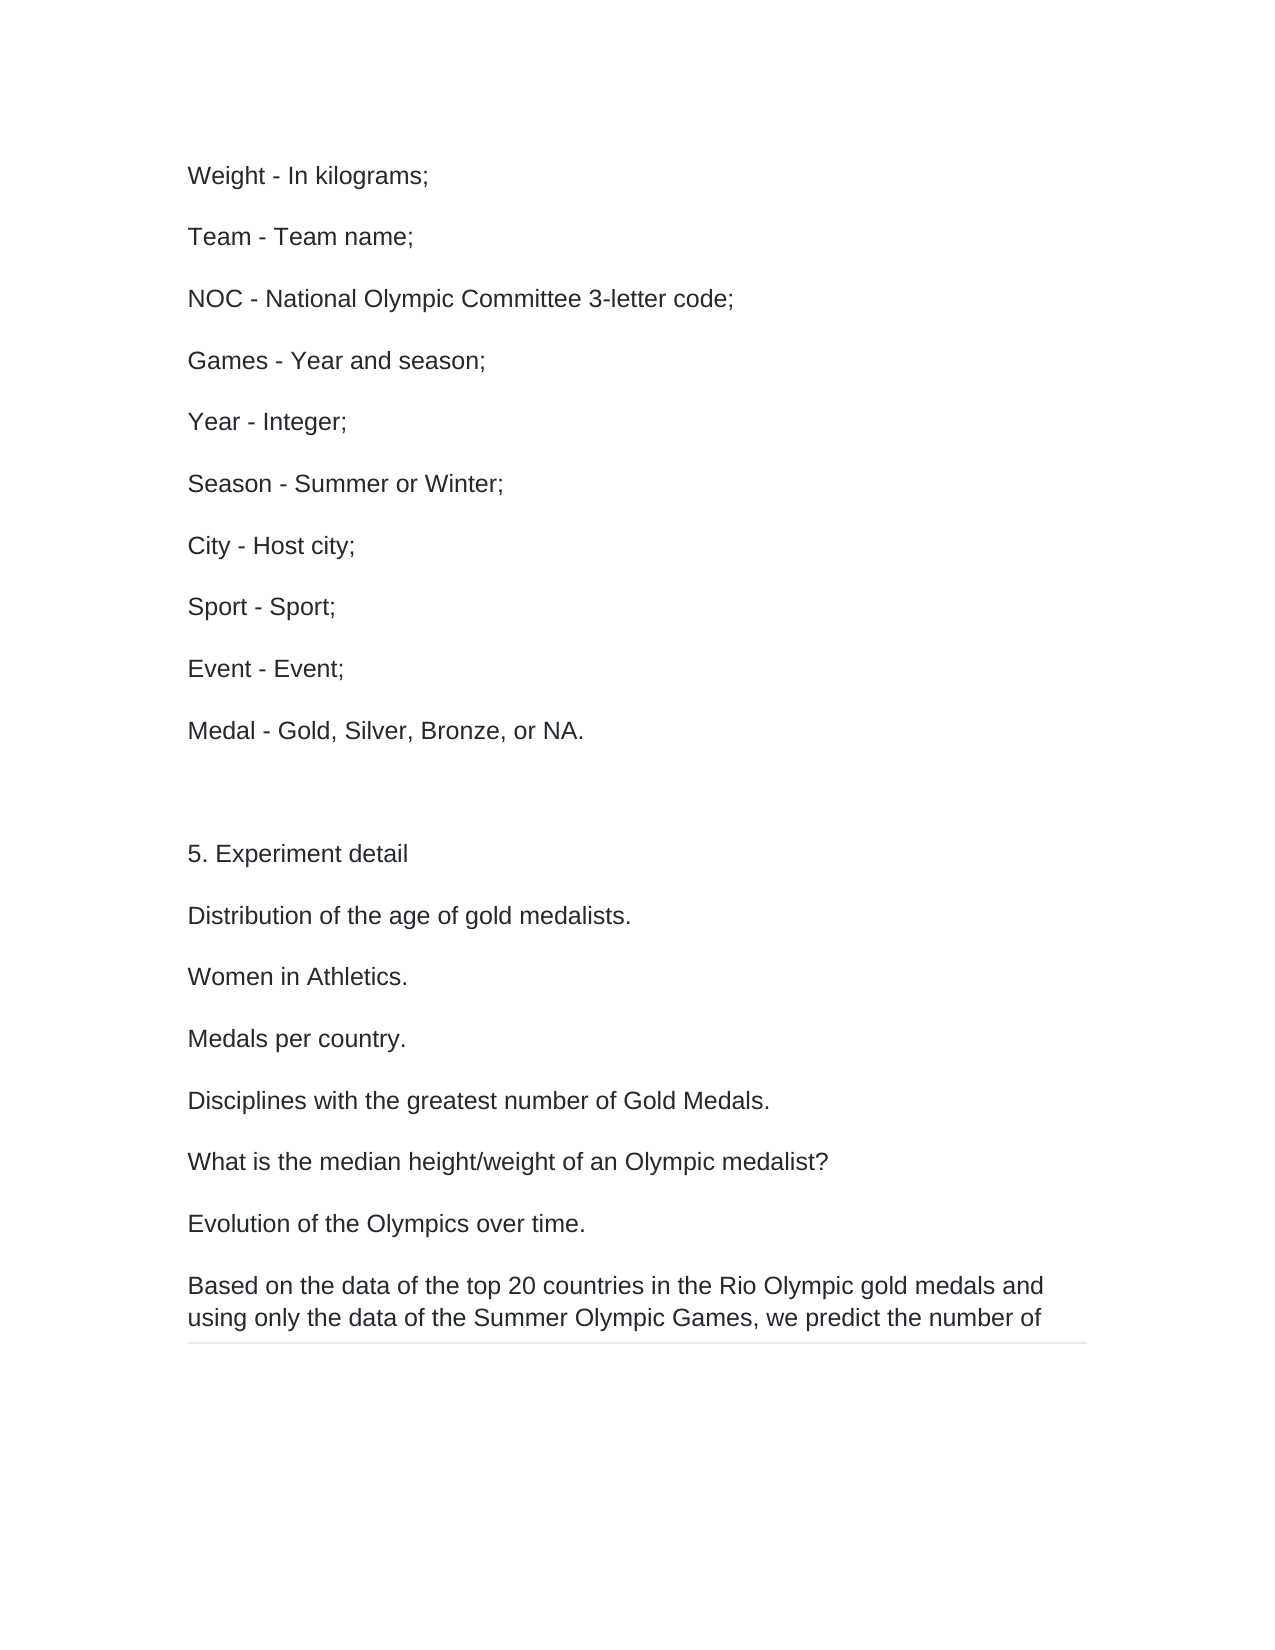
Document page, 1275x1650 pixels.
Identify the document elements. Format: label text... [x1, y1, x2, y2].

subtitle What is the median height/weight of an Olympic medalist? [187, 1145, 1087, 1178]
subtitle Team - Team name; [187, 220, 1087, 253]
subtitle NOC - National Olympic Committee 3-letter code; [187, 282, 1087, 314]
subtitle Event - Event; [187, 652, 1087, 684]
subtitle Medals per country. [187, 1022, 1087, 1054]
subtitle Season - Summer or Winter; [187, 467, 1087, 499]
subtitle Weight - In kilograms; [187, 159, 1087, 191]
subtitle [187, 1269, 1087, 1344]
subtitle Women in Athletics. [187, 960, 1087, 993]
subtitle Games - Year and season; [187, 344, 1087, 376]
subtitle Distribution of the age of gold medalists. [187, 899, 1087, 931]
subtitle Disciplines with the greatest number of Gold Medals. [187, 1084, 1087, 1116]
subtitle Evolution of the Olympics over time. [187, 1207, 1087, 1239]
subtitle Year - Integer; [187, 405, 1087, 438]
subtitle Sport - Sport; [187, 590, 1087, 623]
subtitle Medal - Gold, Silver, Bronze, or NA. [187, 714, 1087, 746]
subtitle City - Host city; [187, 529, 1087, 561]
subtitle 5. Experiment detail [187, 837, 1087, 869]
